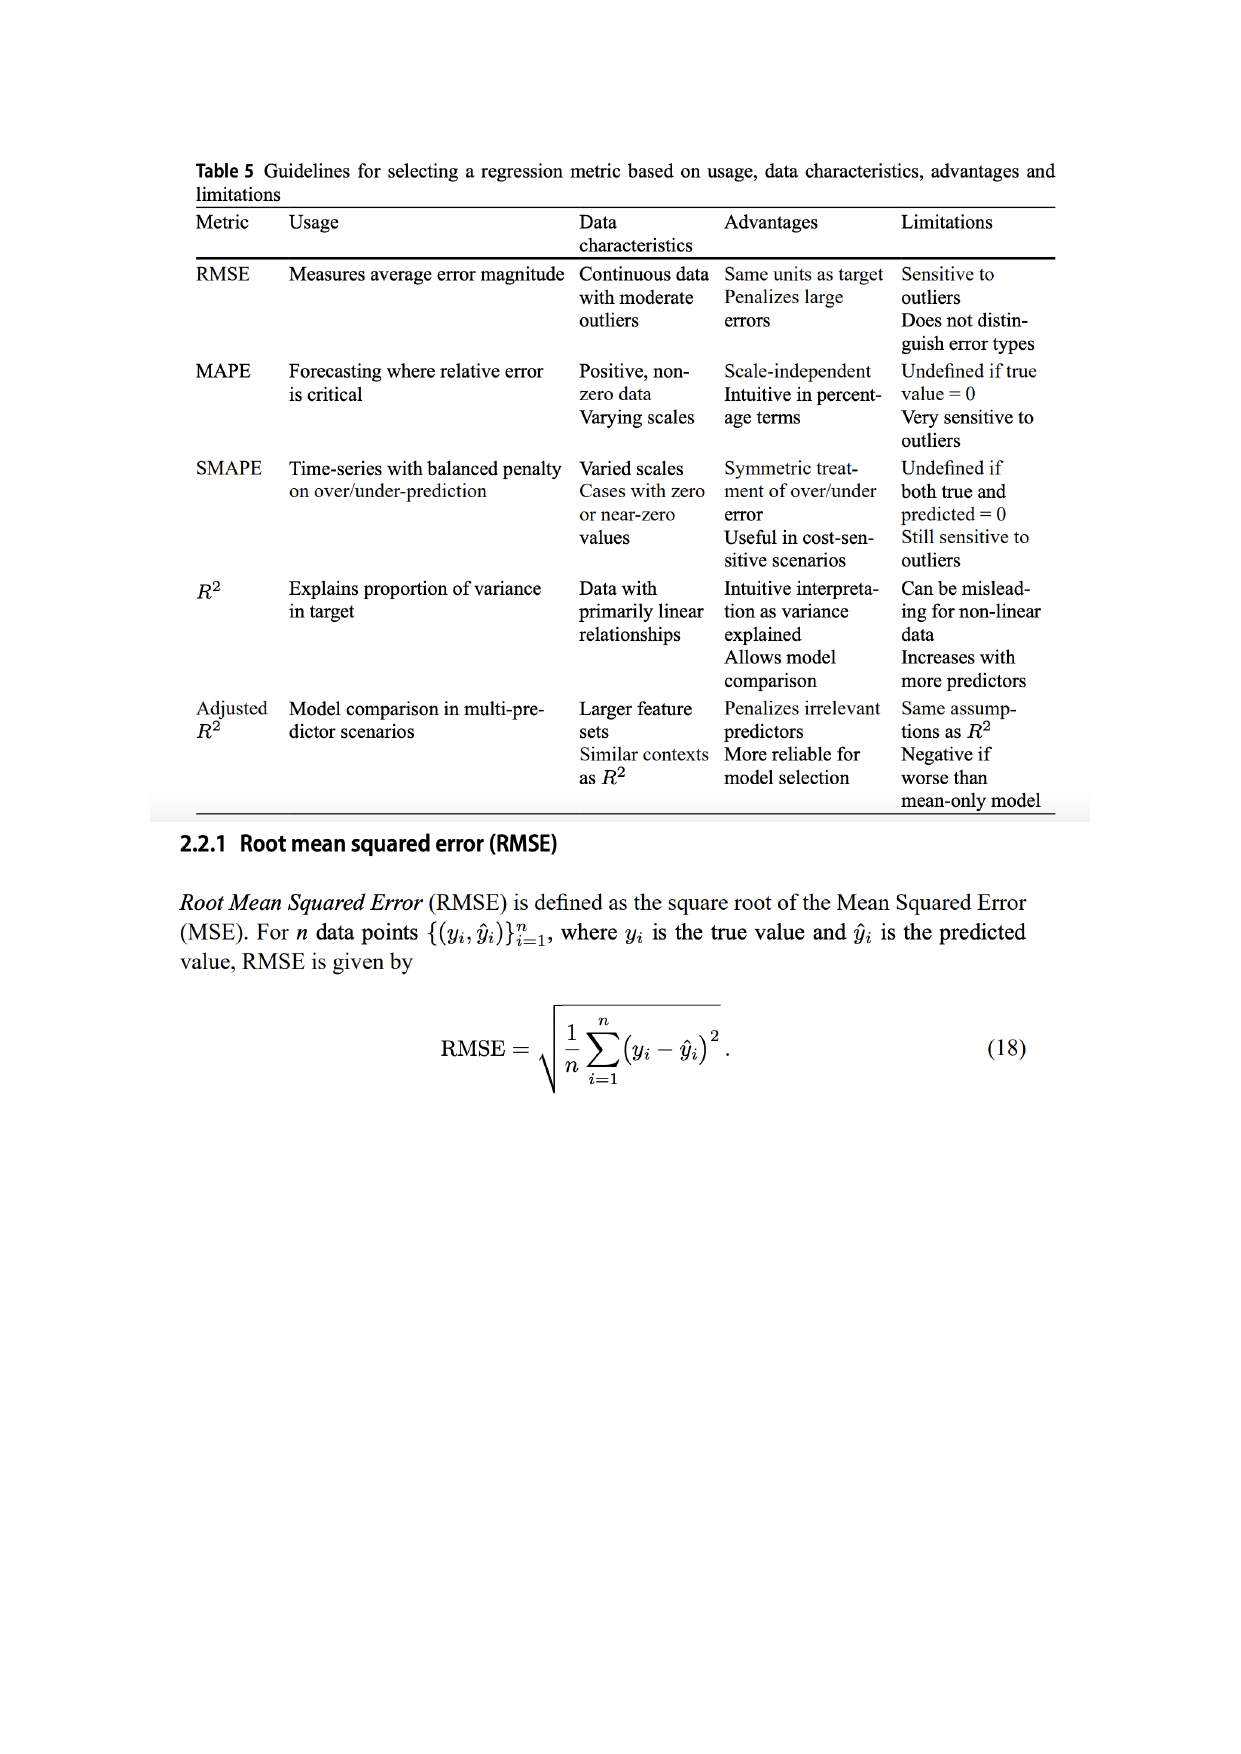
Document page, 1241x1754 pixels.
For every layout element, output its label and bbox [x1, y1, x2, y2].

picture [150, 150, 1091, 822]
picture [150, 828, 1091, 1107]
